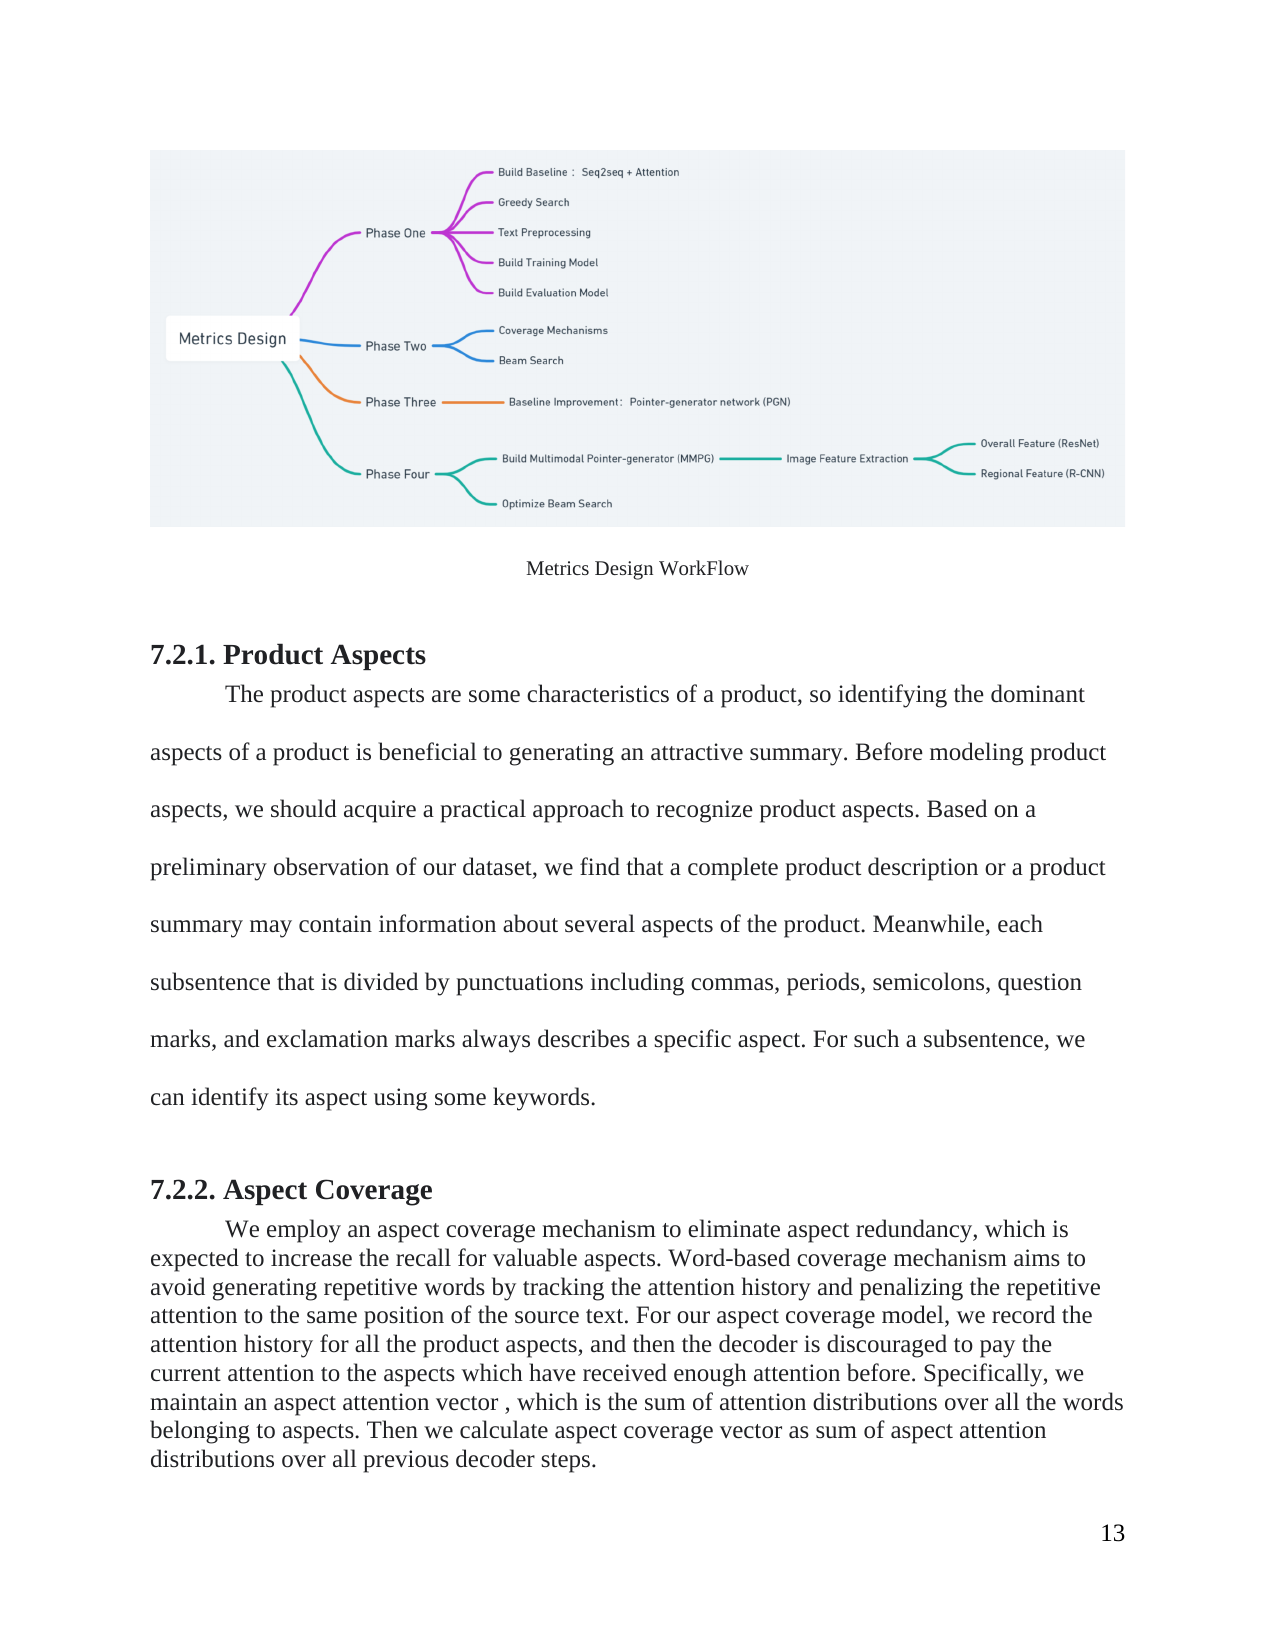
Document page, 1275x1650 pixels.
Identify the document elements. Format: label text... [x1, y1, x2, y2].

text The product aspects are some characteristics of a product, so identifying the dominant aspects of a product is beneficial to generating an attractive summary. Before modeling product aspects, we should acquire a practical approach to recognize product aspects. Based on a preliminary observation of our dataset, we find that a complete product description or a product summary may contain information about several aspects of the product. Meanwhile, each subsentence that is divided by punctuations including commas, periods, semicolons, question marks, and exclamation marks always describes a specific aspect. For such a subsentence, we can identify its aspect using some keywords. [150, 679, 1125, 1110]
text We employ an aspect coverage mechanism to eliminate aspect redundancy, which is expected to increase the recall for valuable aspects. Word-based coverage mechanism aims to avoid generating repetitive words by tracking the attention history and penalizing the repetitive attention to the same position of the source text. For our aspect coverage model, we record the attention history for all the product aspects, and then the decoder is discouraged to pay the current attention to the aspects which have received enough attention before. Specifically, we maintain an aspect attention vector , which is the sum of attention distributions over all the words belonging to aspects. Then we calculate aspect coverage vector as sum of aspect attention distributions over all previous decoder steps. [150, 1214, 1125, 1473]
subtitle 7.2.1. Product Aspects [150, 637, 1125, 671]
subtitle 7.2.2. Aspect Coverage [150, 1172, 1125, 1206]
picture [150, 150, 1125, 527]
subtitle Metrics Design WorkFlow [150, 556, 1125, 580]
